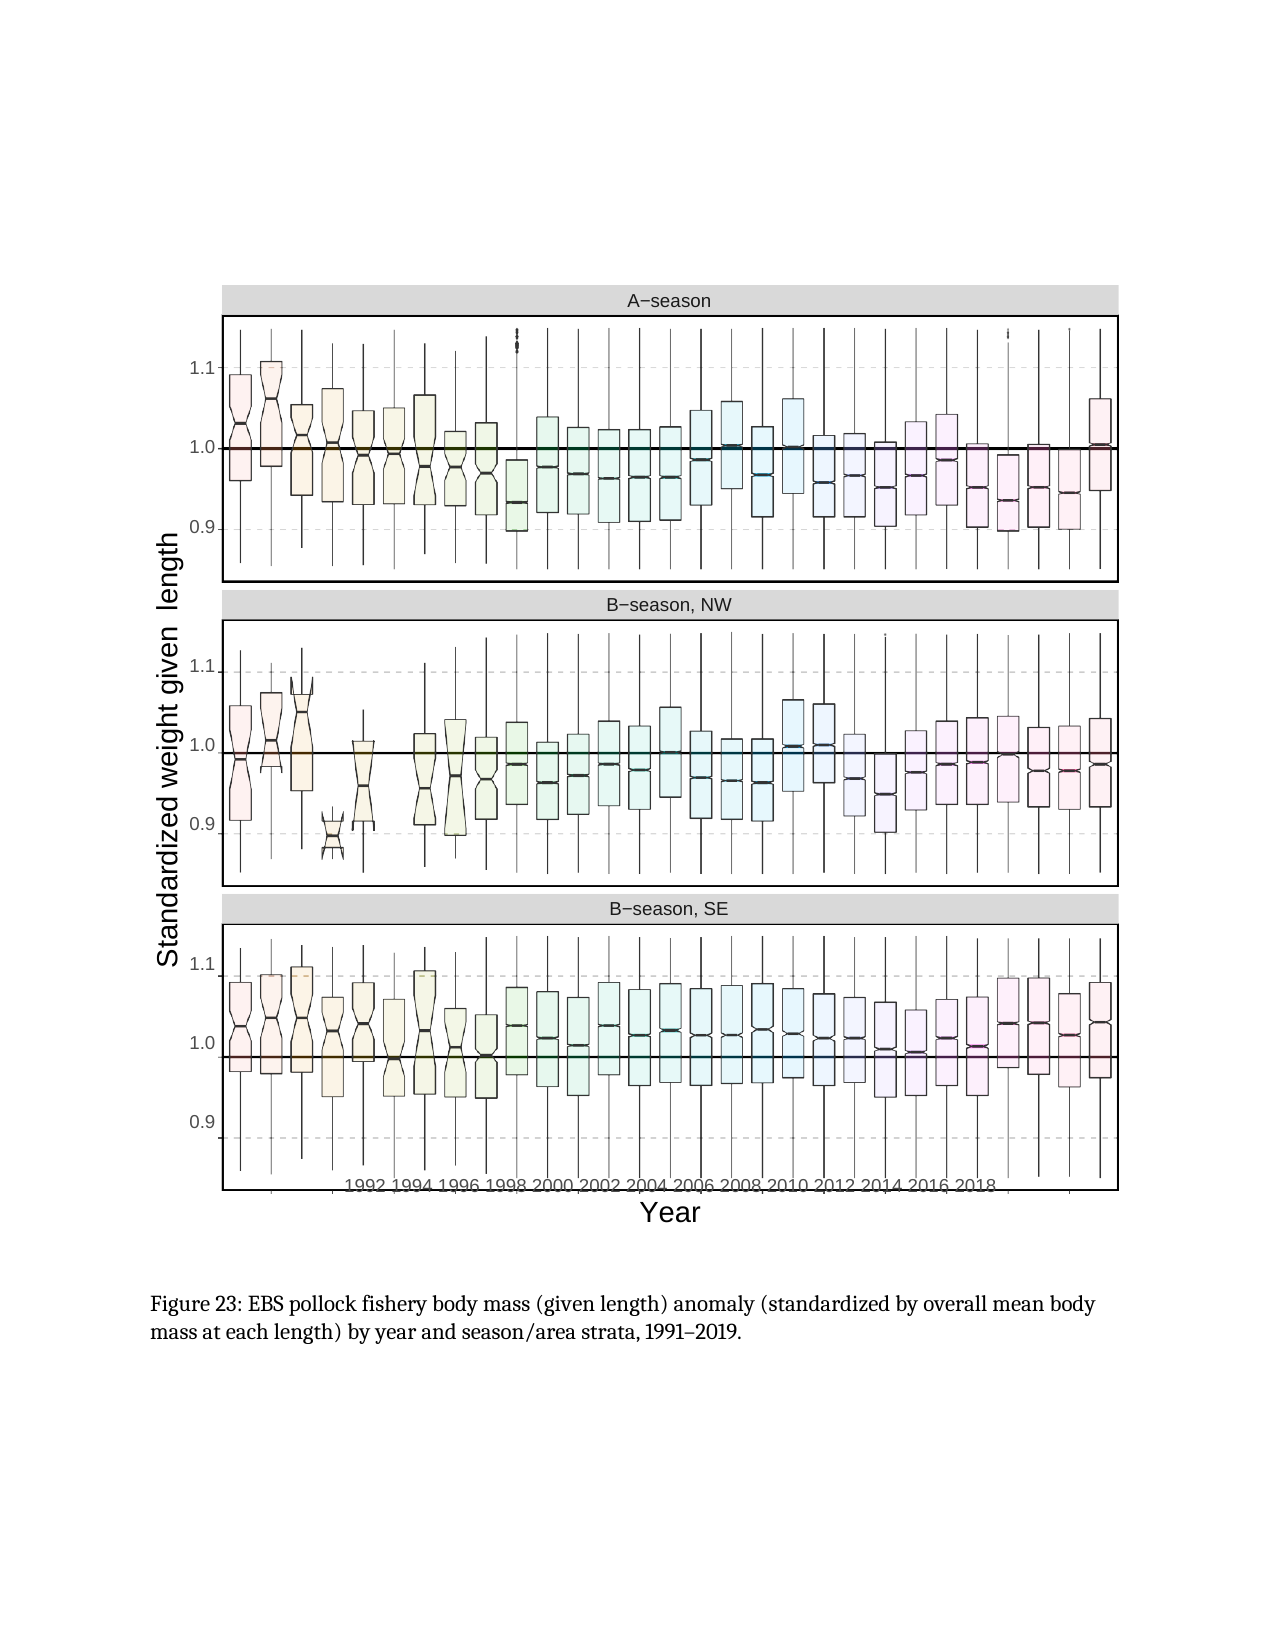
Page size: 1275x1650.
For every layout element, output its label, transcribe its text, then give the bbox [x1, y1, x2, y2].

picture [218, 1132, 1120, 1176]
text 1.0 [189, 436, 1275, 458]
subtitle Year [313, 1196, 1026, 1229]
text 0.9 [189, 813, 1275, 835]
picture [218, 378, 1120, 436]
picture [218, 755, 1120, 813]
picture [218, 974, 1120, 1032]
text Figure 23: EBS pollock fishery body mass (given length) anomaly (standardized by overall mean body mass at each length) by year and season/area strata, 1991–2019. [150, 1291, 1102, 1345]
text 1992 1994 1996 1998 2000 2002 2004 2006 2008 2010 2012 2014 2016 2018 [65, 1176, 1275, 1196]
picture [218, 537, 1120, 654]
text 1.1 [189, 357, 1275, 378]
picture [218, 835, 1120, 952]
text 1.0 [189, 734, 1275, 755]
text 1.0 [189, 1032, 1275, 1053]
text 1.1 [189, 654, 1275, 676]
text 1.1 [189, 952, 1275, 974]
text 0.9 [189, 516, 1275, 537]
picture [218, 458, 1120, 516]
picture [218, 676, 1120, 734]
picture [218, 1053, 1120, 1111]
text 0.9 [189, 1111, 1275, 1132]
picture [218, 285, 1120, 357]
